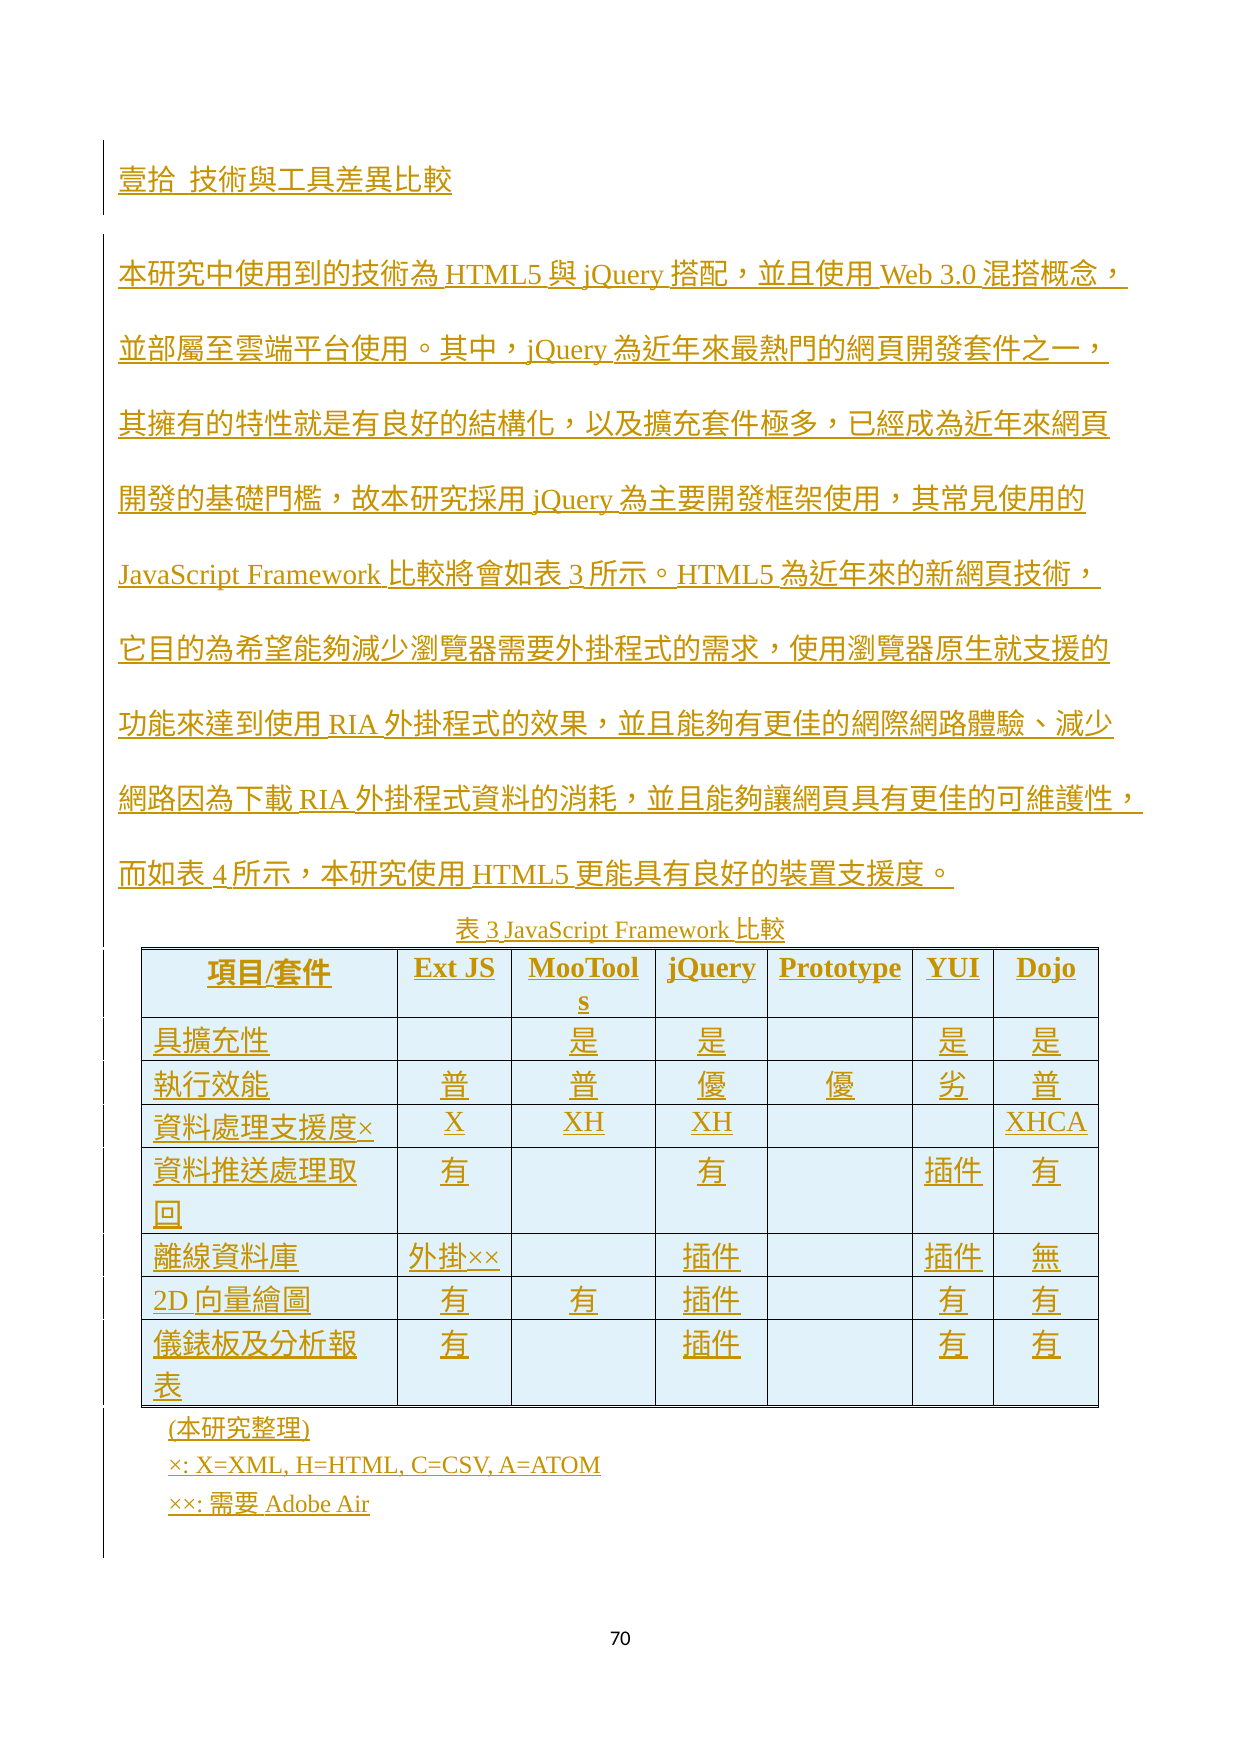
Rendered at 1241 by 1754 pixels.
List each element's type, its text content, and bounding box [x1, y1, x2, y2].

text 2 [118, 909, 1122, 947]
